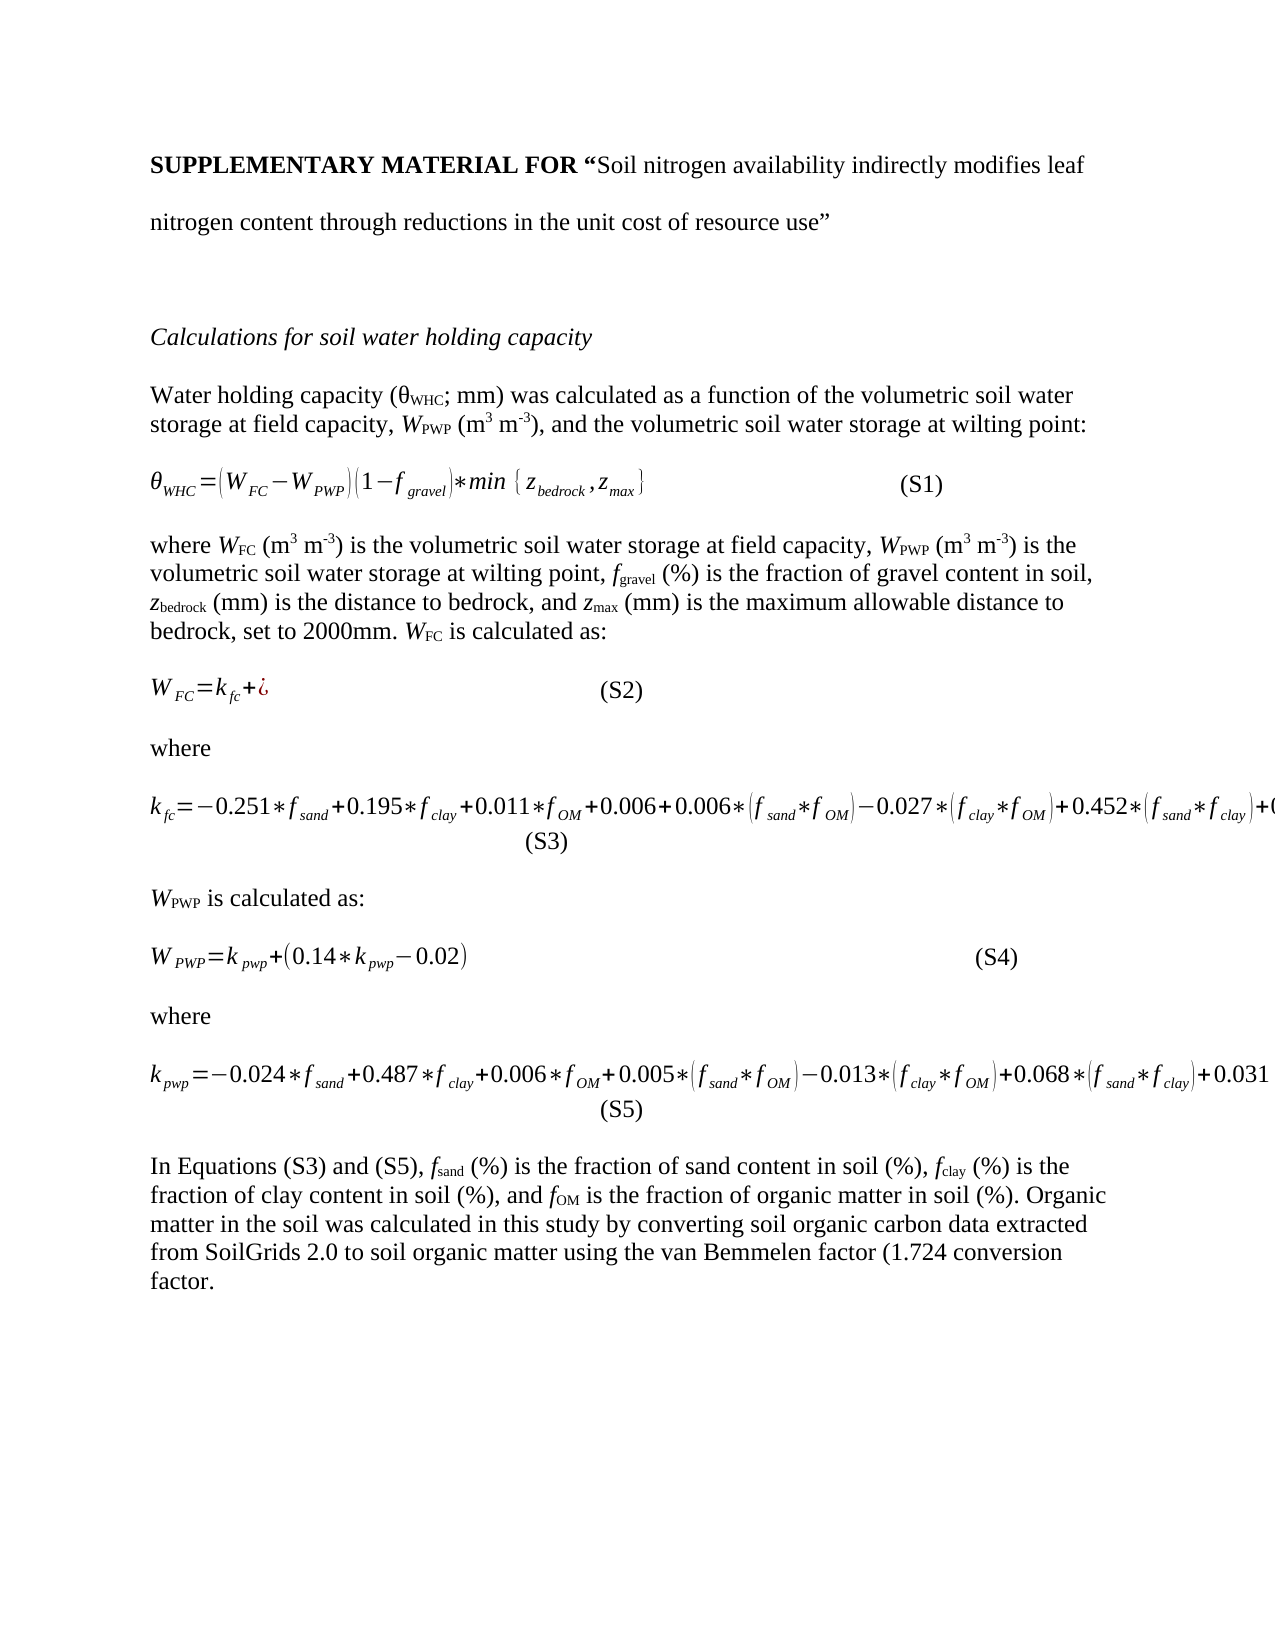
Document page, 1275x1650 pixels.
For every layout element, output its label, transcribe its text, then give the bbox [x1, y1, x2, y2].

text (S5) [150, 1059, 1125, 1122]
text (S3) [150, 791, 1125, 854]
text where [150, 733, 1125, 762]
text (S4) [150, 941, 1125, 973]
text WPWP is calculated as: [150, 883, 1125, 912]
text In Equations (S3) and (S5), fsand (%) is the fraction of sand content in soil (%), fclay (%) is the fraction of clay content in soil (%), and fOM is the fraction of organic matter in soil (%). Organic matter in the soil was calculated in this study by converting soil organic carbon data extracted from SoilGrids 2.0 to soil organic matter using the van Bemmelen factor (1.724 conversion factor. [150, 1151, 1125, 1295]
text (S2) [150, 673, 1125, 705]
text Water holding capacity (θWHC; mm) was calculated as a function of the volumetric soil water storage at field capacity, WPWP (m3 m-3), and the volumetric soil water storage at wilting point: [150, 380, 1125, 437]
text SUPPLEMENTARY MATERIAL FOR “Soil nitrogen availability indirectly modifies leaf nitrogen content through reductions in the unit cost of resource use” [150, 150, 1125, 236]
text where [150, 1001, 1125, 1030]
text Calculations for soil water holding capacity [150, 322, 1125, 351]
text where WFC (m3 m-3) is the volumetric soil water storage at field capacity, WPWP (m3 m-3) is the volumetric soil water storage at wilting point, fgravel (%) is the fraction of gravel content in soil, zbedrock (mm) is the distance to bedrock, and zmax (mm) is the maximum allowable distance to bedrock, set to 2000mm. WFC is calculated as: [150, 530, 1125, 645]
text (S1) [150, 466, 1125, 501]
